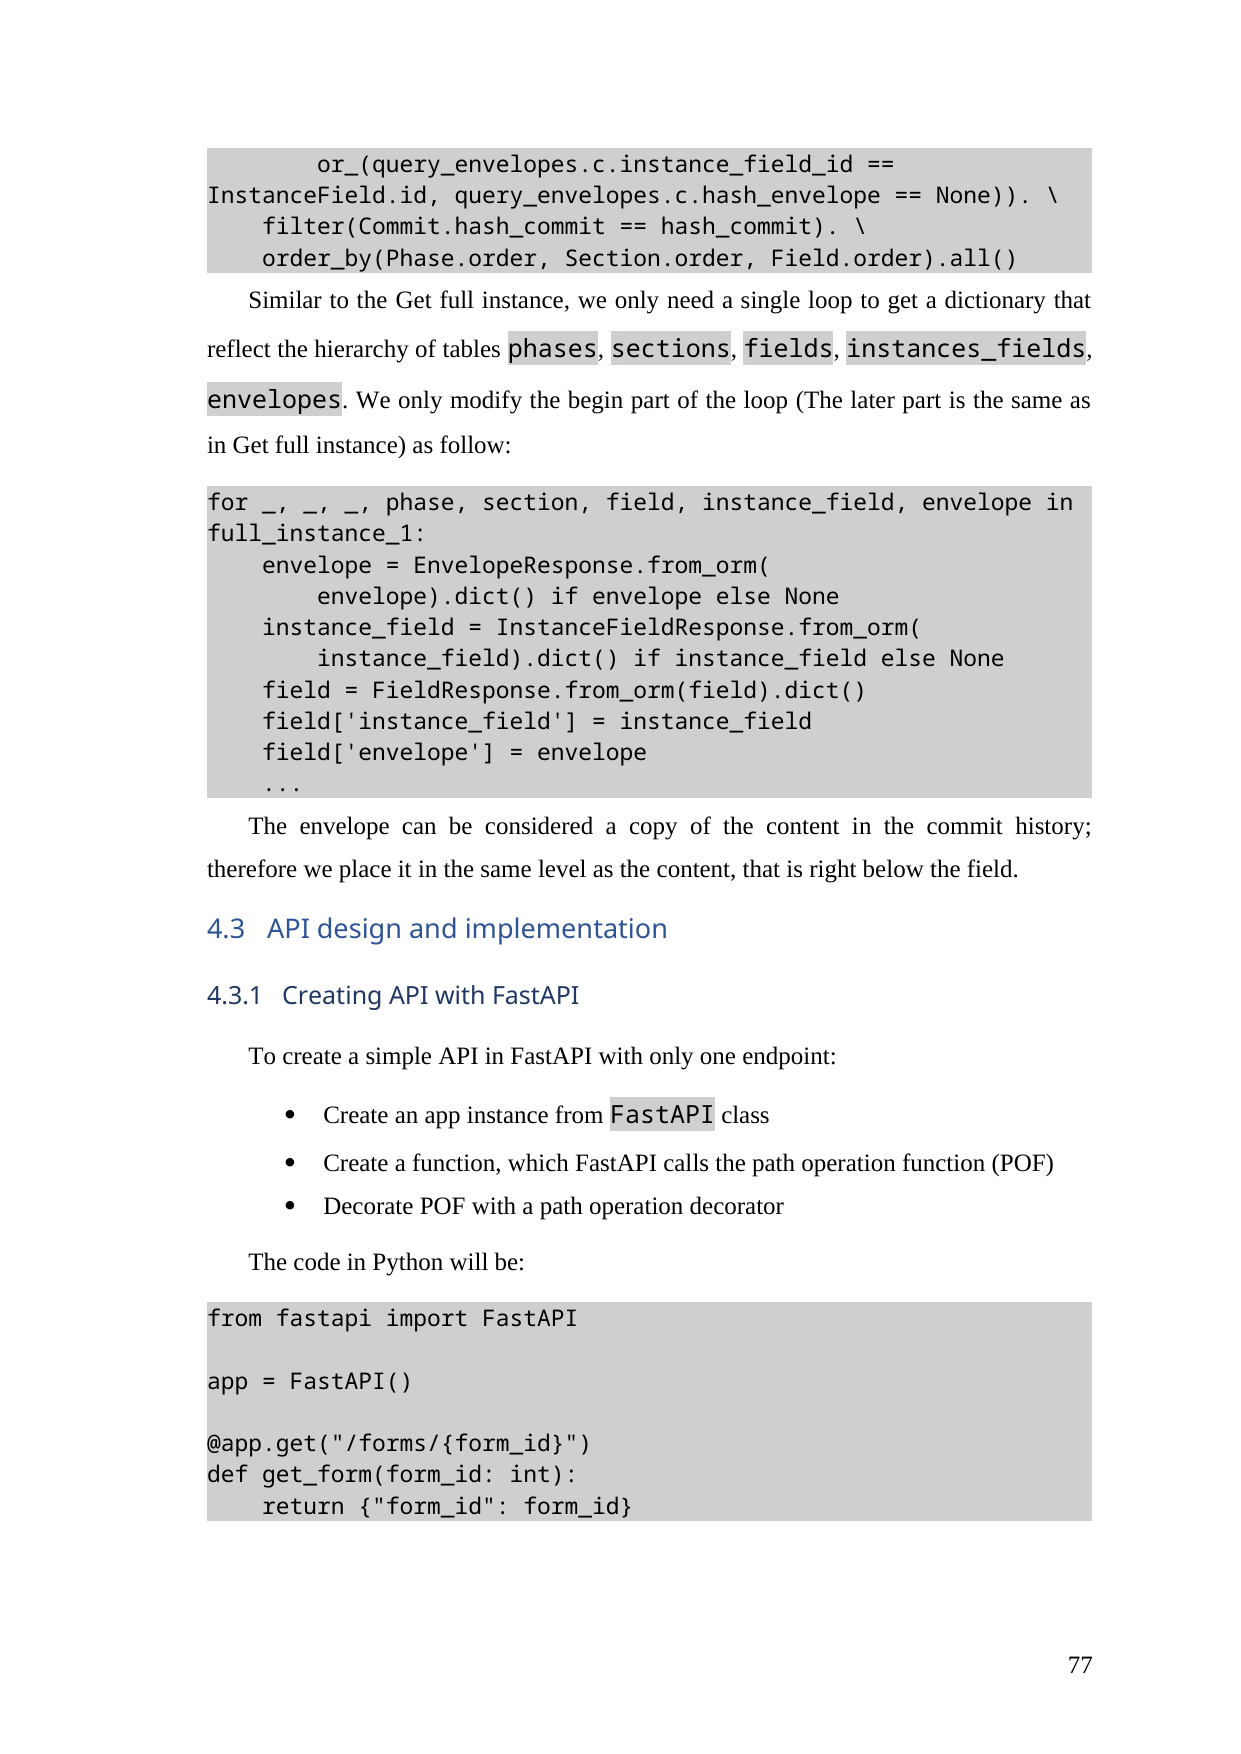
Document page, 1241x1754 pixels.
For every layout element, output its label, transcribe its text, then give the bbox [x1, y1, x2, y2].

text The code in Python will be: [207, 1247, 1092, 1275]
list Create a function, which FastAPI calls the path operation function (POF) [286, 1148, 1092, 1177]
list Create an app instance from FastAPI class [286, 1097, 610, 1131]
subtitle API design and implementation [207, 910, 1092, 947]
text def get_form(form_id: int): [207, 1458, 1092, 1490]
text field = FieldResponse.from_orm(field).dict() [207, 673, 1092, 705]
text instance_field).dict() if instance_field else None [207, 642, 1092, 673]
text field['envelope'] = envelope [207, 736, 1092, 767]
text @app.get("/forms/{form_id}") [207, 1427, 1092, 1458]
text filter(Commit.hash_commit == hash_commit). \ [207, 210, 1092, 241]
text or_(query_envelopes.c.instance_field_id == InstanceField.id, query_envelopes.c.hash_envelope == None)). \ [207, 148, 1092, 210]
list Create an app instance from FastAPI class [715, 1097, 1092, 1131]
list Decorate POF with a path operation decorator [286, 1191, 1092, 1220]
text ... [207, 767, 1092, 798]
text The envelope can be considered a copy of the content in the commit history; therefore we place it in the same level as the content, that is right below the field. [207, 811, 1092, 883]
text instance_field = InstanceFieldResponse.from_orm( [207, 611, 1092, 642]
text To create a simple API in FastAPI with only one endpoint: [207, 1041, 1092, 1070]
text field['instance_field'] = instance_field [207, 705, 1092, 736]
text order_by(Phase.order, Section.order, Field.order).all() [207, 241, 1092, 273]
text Similar to the Get full instance, we only need a single loop to get a dictionary that reflect the hierarchy of tables phases, sections, fields, instances_fields, envelopes. We only modify the begin part of the loop (The later part is the same as in Get full instance) as follow: [207, 285, 1092, 459]
text return {"form_id": form_id} [207, 1490, 1092, 1521]
text for _, _, _, phase, section, field, instance_field, envelope in full_instance_1: [207, 486, 1092, 548]
text envelope).dict() if envelope else None [207, 580, 1092, 611]
text envelope = EnvelopeResponse.from_orm( [207, 548, 1092, 580]
subtitle Creating API with FastAPI [207, 978, 1092, 1012]
text app = FastAPI() [207, 1365, 1092, 1396]
text from fastapi import FastAPI [207, 1302, 1092, 1333]
